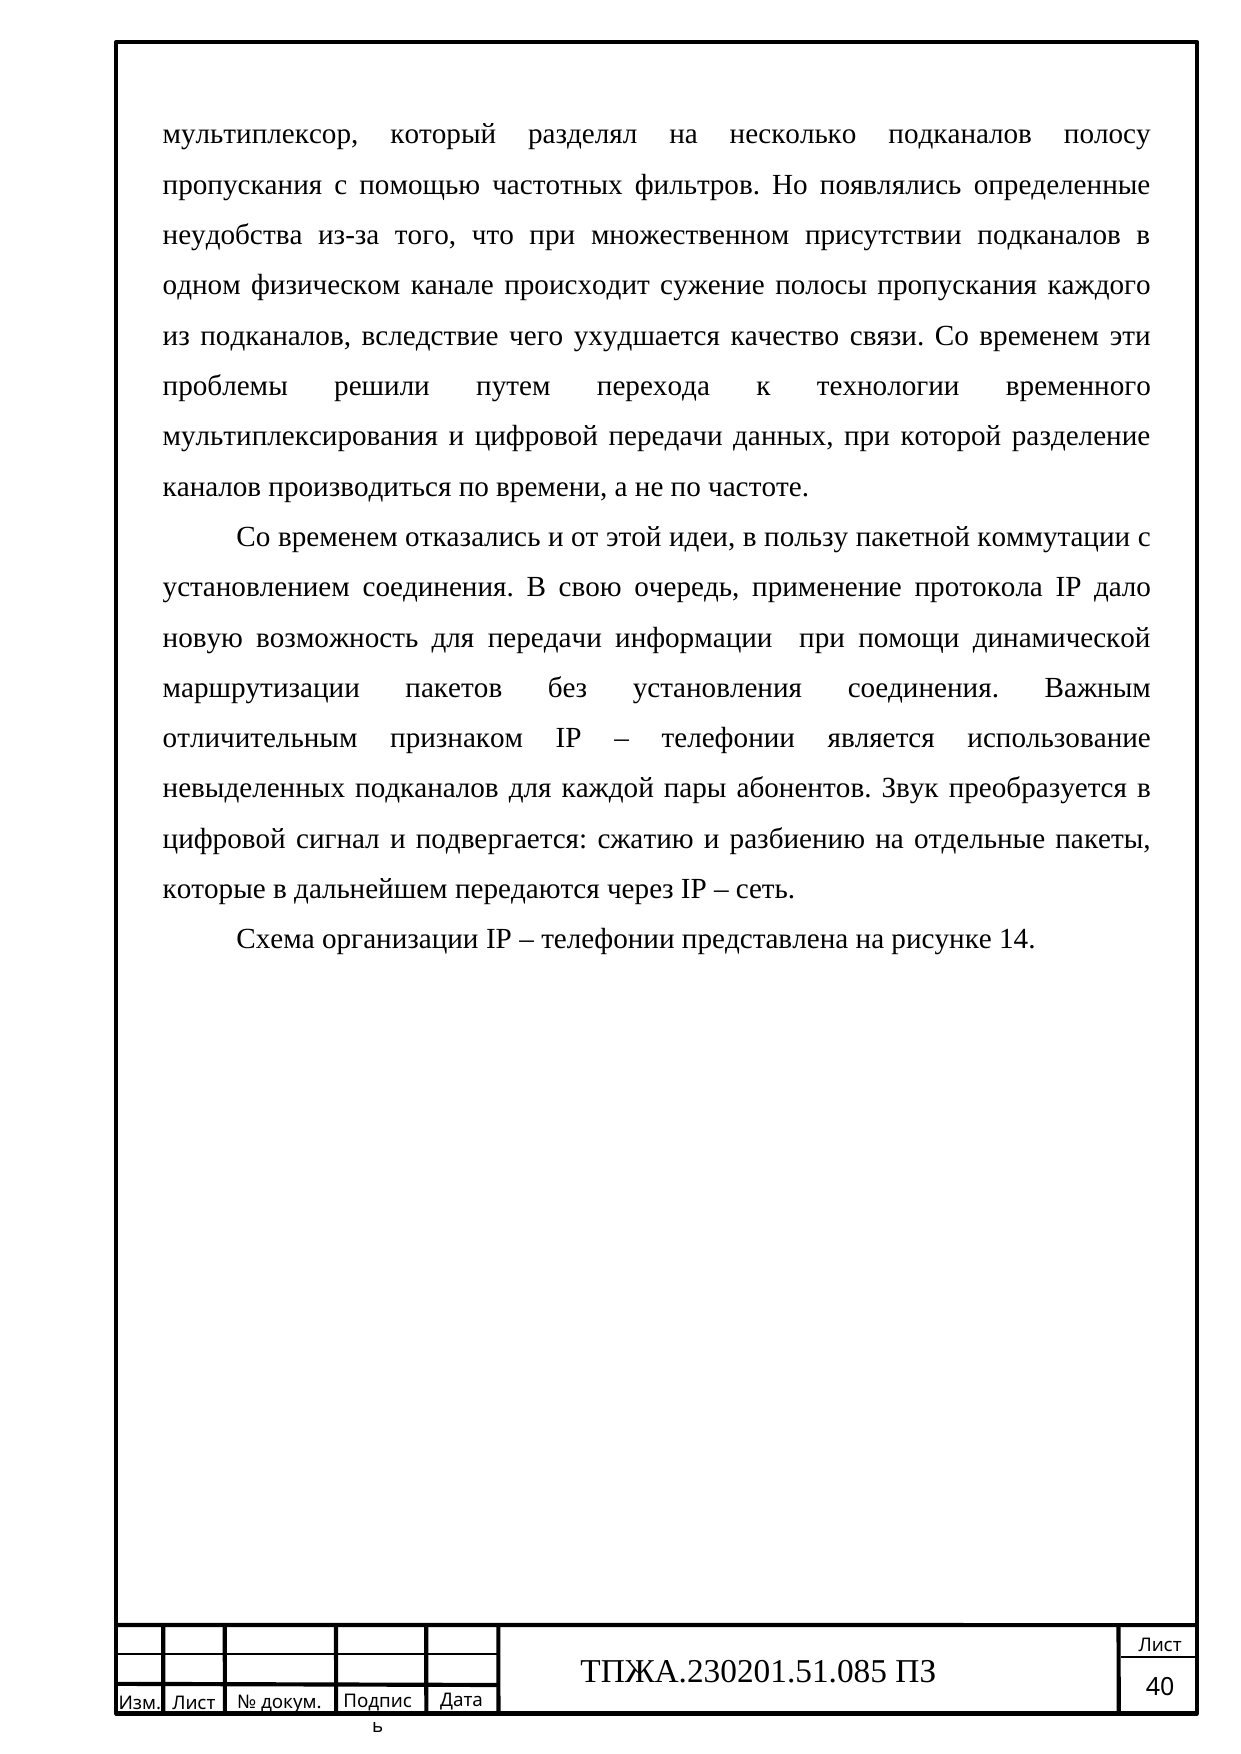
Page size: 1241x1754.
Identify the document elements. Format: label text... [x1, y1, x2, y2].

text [162, 117, 1152, 502]
text Со временем отказались и от этой идеи, в пользу пакетной коммутации с установлением соединения. В свою очередь, применение протокола IP дало новую возможность для передачи информации при помощи динамической маршрутизации пакетов без установления соединения. Важным отличительным признаком IP – телефонии является использование невыделенных подканалов для каждой пары абонентов. Звук преобразуется в цифровой сигнал и подвергается: сжатию и разбиению на отдельные пакеты, которые в дальнейшем передаются через IP – сеть. [162, 519, 1152, 905]
text Схема организации IP – телефонии представлена на рисунке 14. [162, 922, 1152, 955]
